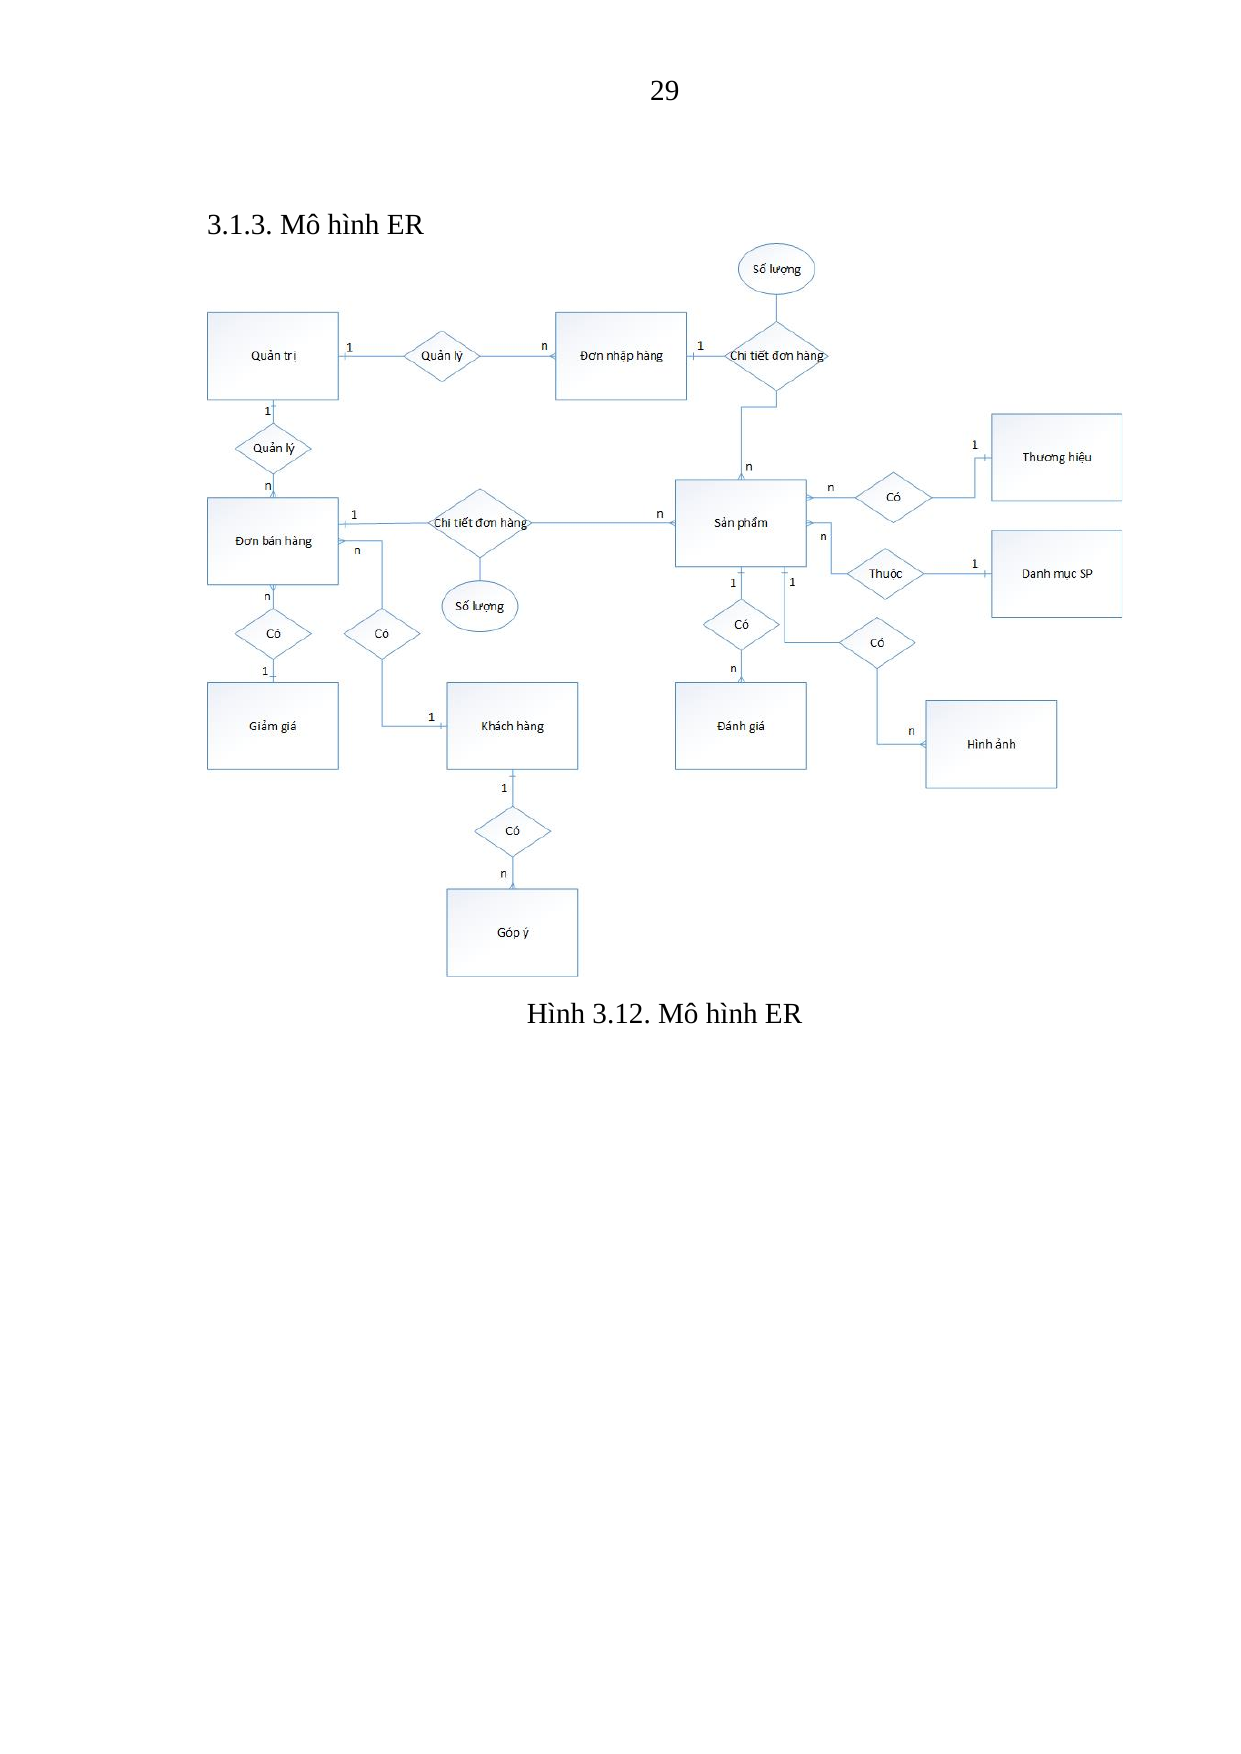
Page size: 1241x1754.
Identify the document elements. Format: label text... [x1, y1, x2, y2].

subtitle 3.1.3. Mô hình ER [207, 207, 1122, 240]
picture [206, 242, 1123, 977]
